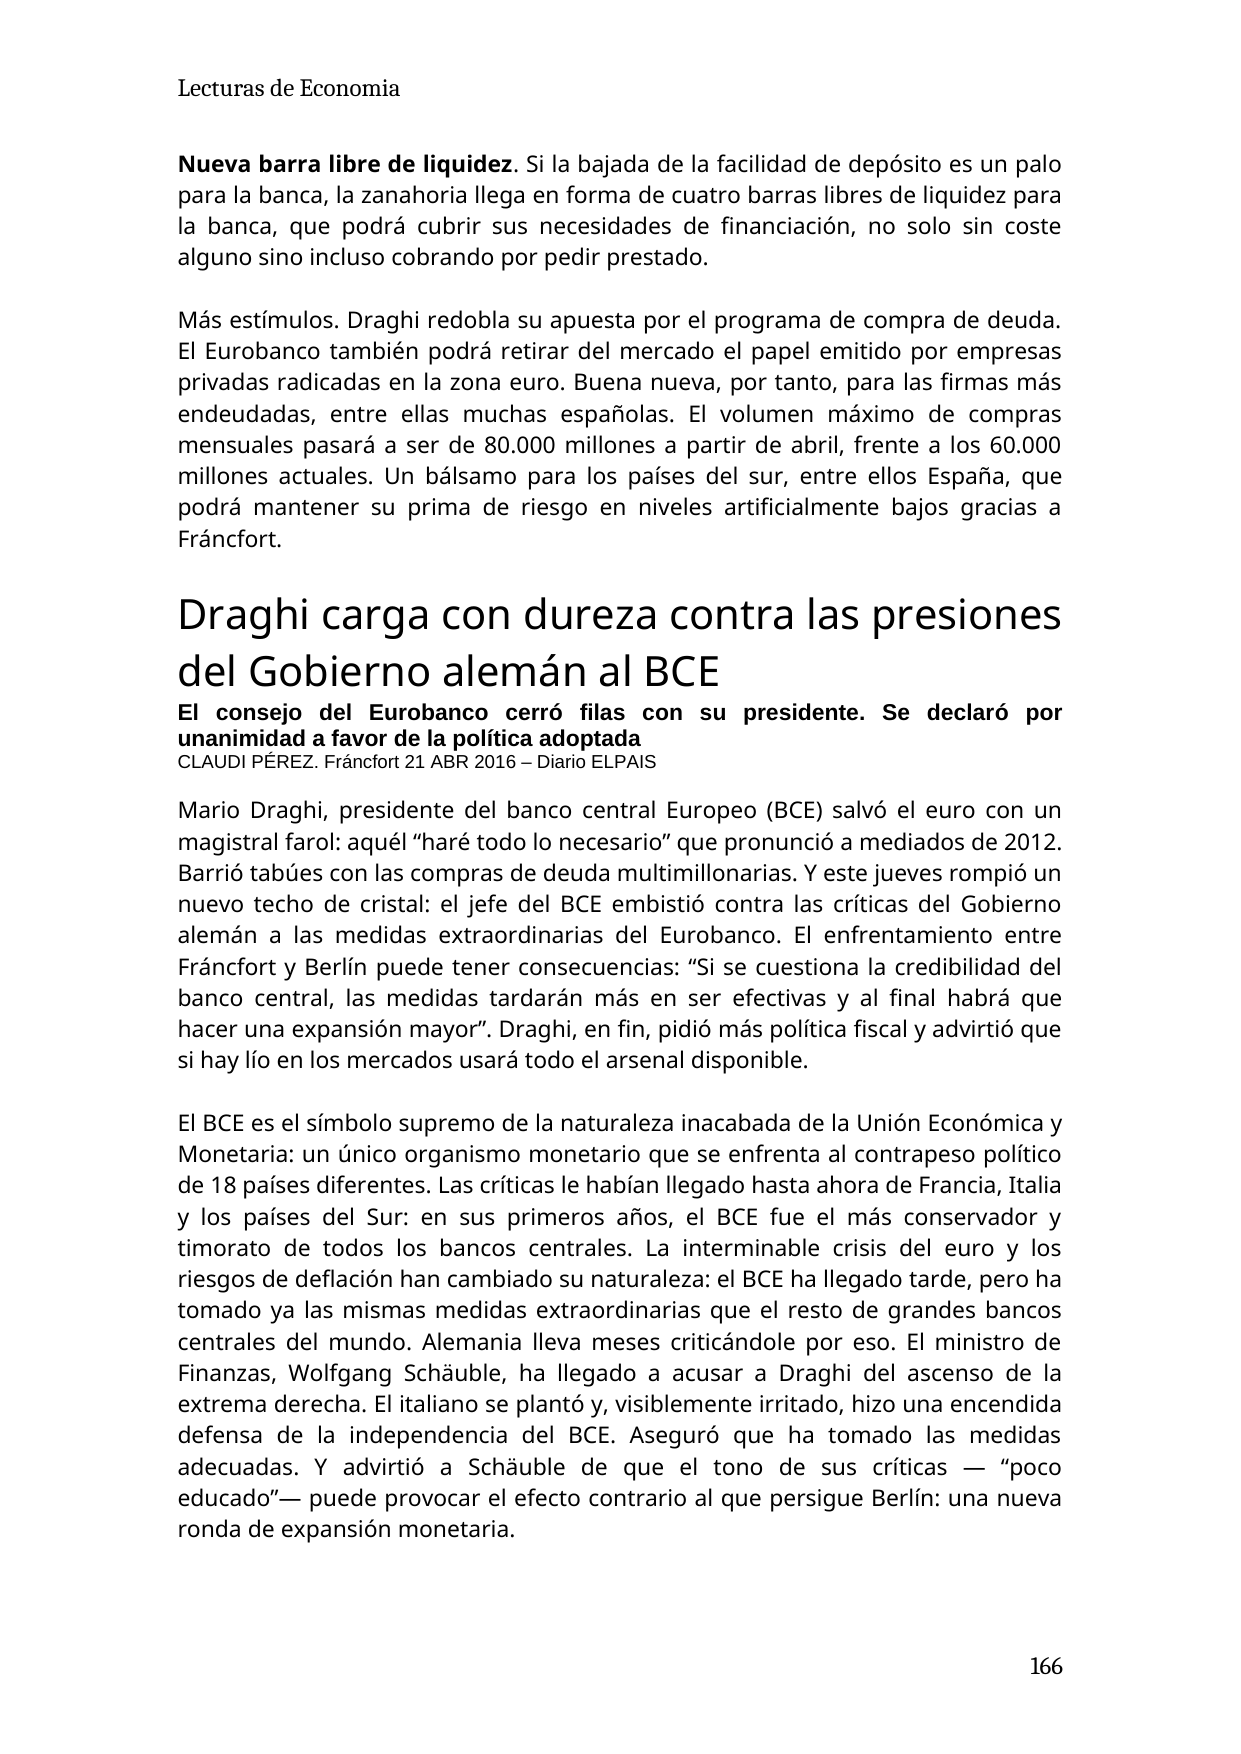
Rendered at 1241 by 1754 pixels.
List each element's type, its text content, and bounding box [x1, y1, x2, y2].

text Nueva barra libre de liquidez. Si la bajada de la facilidad de depósito es un palo para la banca, la zanahoria llega en forma de cuatro barras libres de liquidez para la banca, que podrá cubrir sus necesidades de financiación, no solo sin coste alguno sino incluso cobrando por pedir prestado. [177, 148, 1063, 273]
text Draghi carga con dureza contra las presiones del Gobierno alemán al BCE [177, 585, 1063, 699]
text Más estímulos. Draghi redobla su apuesta por el programa de compra de deuda. El Eurobanco también podrá retirar del mercado el papel emitido por empresas privadas radicadas en la zona euro. Buena nueva, por tanto, para las firmas más endeudadas, entre ellas muchas españolas. El volumen máximo de compras mensuales pasará a ser de 80.000 millones a partir de abril, frente a los 60.000 millones actuales. Un bálsamo para los países del sur, entre ellos España, que podrá mantener su prima de riesgo en niveles artificialmente bajos gracias a Fráncfort. [177, 304, 1063, 554]
text El BCE es el símbolo supremo de la naturaleza inacabada de la Unión Económica y Monetaria: un único organismo monetario que se enfrenta al contrapeso político de 18 países diferentes. Las críticas le habían llegado hasta ahora de Francia, Italia y los países del Sur: en sus primeros años, el BCE fue el más conservador y timorato de todos los bancos centrales. La interminable crisis del euro y los riesgos de deflación han cambiado su naturaleza: el BCE ha llegado tarde, pero ha tomado ya las mismas medidas extraordinarias que el resto de grandes bancos centrales del mundo. Alemania lleva meses criticándole por eso. El ministro de Finanzas, Wolfgang Schäuble, ha llegado a acusar a Draghi del ascenso de la extrema derecha. El italiano se plantó y, visiblemente irritado, hizo una encendida defensa de la independencia del BCE. Aseguró que ha tomado las medidas adecuadas. Y advirtió a Schäuble de que el tono de sus críticas — “poco educado”— puede provocar el efecto contrario al que persigue Berlín: una nueva ronda de expansión monetaria. [177, 1107, 1063, 1544]
text CLAUDI PÉREZ. Fráncfort 21 ABR 2016 – Diario ELPAIS [177, 751, 1063, 773]
text Mario Draghi, presidente del banco central Europeo (BCE) salvó el euro con un magistral farol: aquél “haré todo lo necesario” que pronunció a mediados de 2012. Barrió tabúes con las compras de deuda multimillonarias. Y este jueves rompió un nuevo techo de cristal: el jefe del BCE embistió contra las críticas del Gobierno alemán a las medidas extraordinarias del Eurobanco. El enfrentamiento entre Fráncfort y Berlín puede tener consecuencias: “Si se cuestiona la credibilidad del banco central, las medidas tardarán más en ser efectivas y al final habrá que hacer una expansión mayor”. Draghi, en fin, pidió más política fiscal y advirtió que si hay lío en los mercados usará todo el arsenal disponible. [177, 794, 1063, 1076]
text El consejo del Eurobanco cerró filas con su presidente. Se declaró por unanimidad a favor de la política adoptada [177, 699, 1063, 751]
